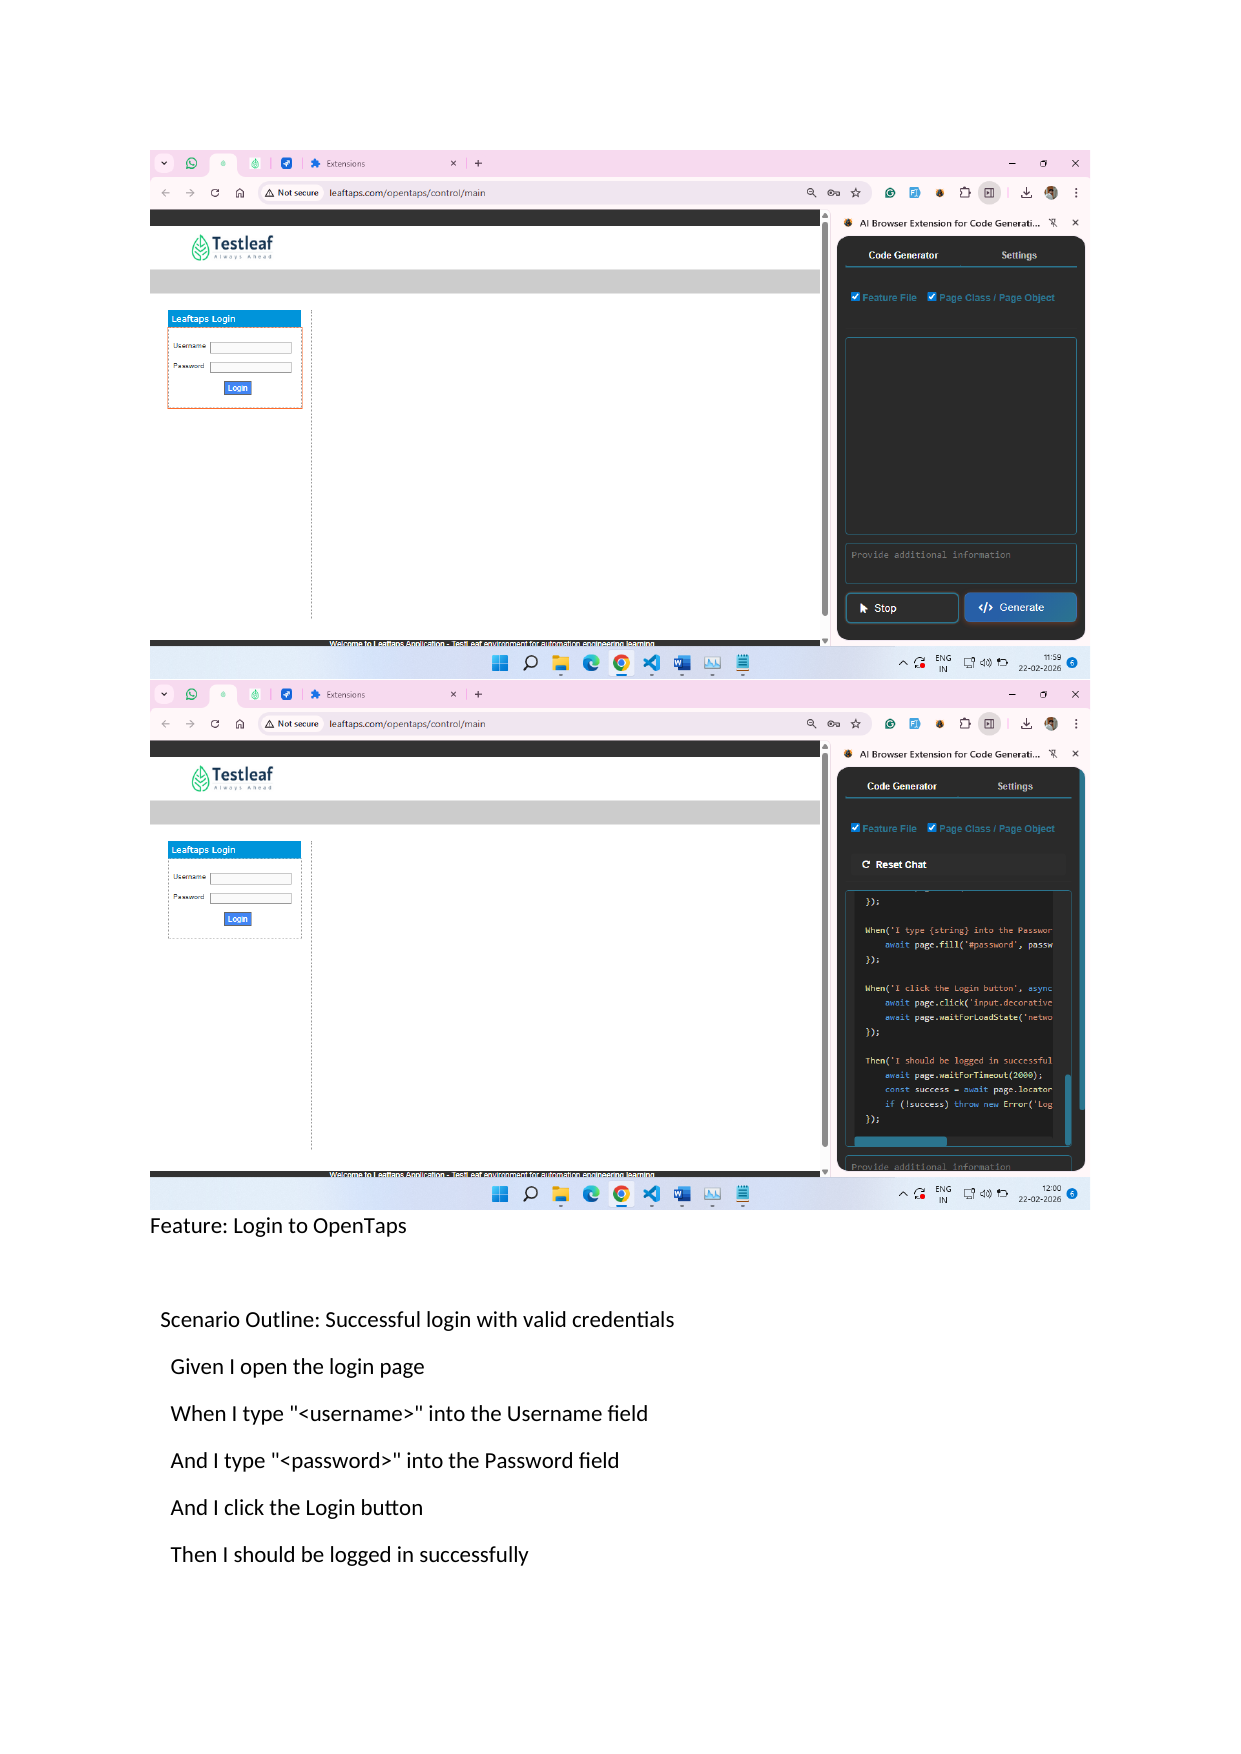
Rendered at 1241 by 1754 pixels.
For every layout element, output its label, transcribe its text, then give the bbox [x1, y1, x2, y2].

text Given I open the login page [150, 1352, 1090, 1380]
text Feature: Login to OpenTaps [150, 1210, 1090, 1240]
picture [150, 150, 1091, 679]
text Scenario Outline: Successful login with valid credentials [150, 1305, 1090, 1333]
picture [150, 680, 1091, 1210]
text When I type "<username>" into the Username field [150, 1399, 1090, 1427]
text Then I should be logged in successfully [150, 1540, 1090, 1568]
text And I type "<password>" into the Password field [150, 1446, 1090, 1474]
text And I click the Login button [150, 1493, 1090, 1521]
